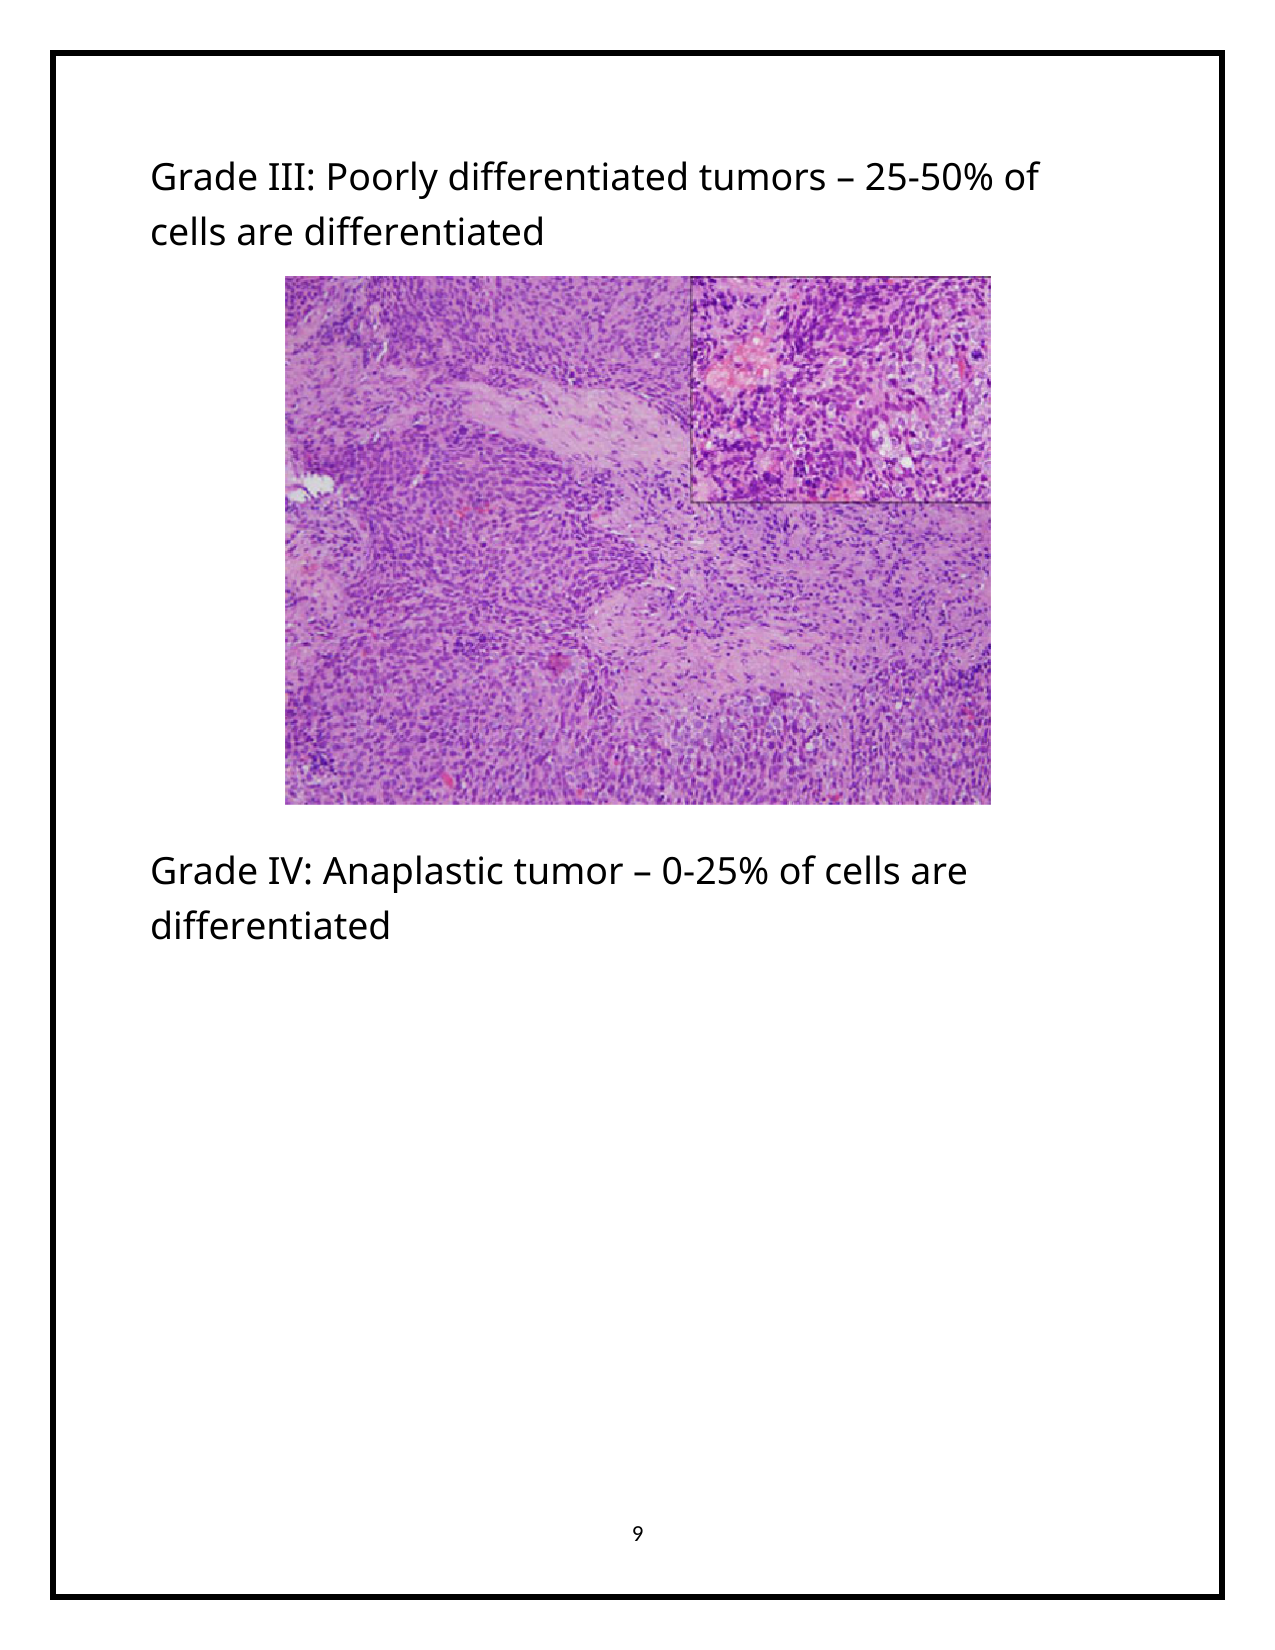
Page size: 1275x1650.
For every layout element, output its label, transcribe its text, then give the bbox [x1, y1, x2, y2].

text Grade IV: Anaplastic tumor – 0-25% of cells are differentiated [150, 844, 1125, 951]
text Grade III: Poorly differentiated tumors – 25-50% of cells are differentiated [150, 150, 1125, 256]
picture [277, 276, 998, 826]
